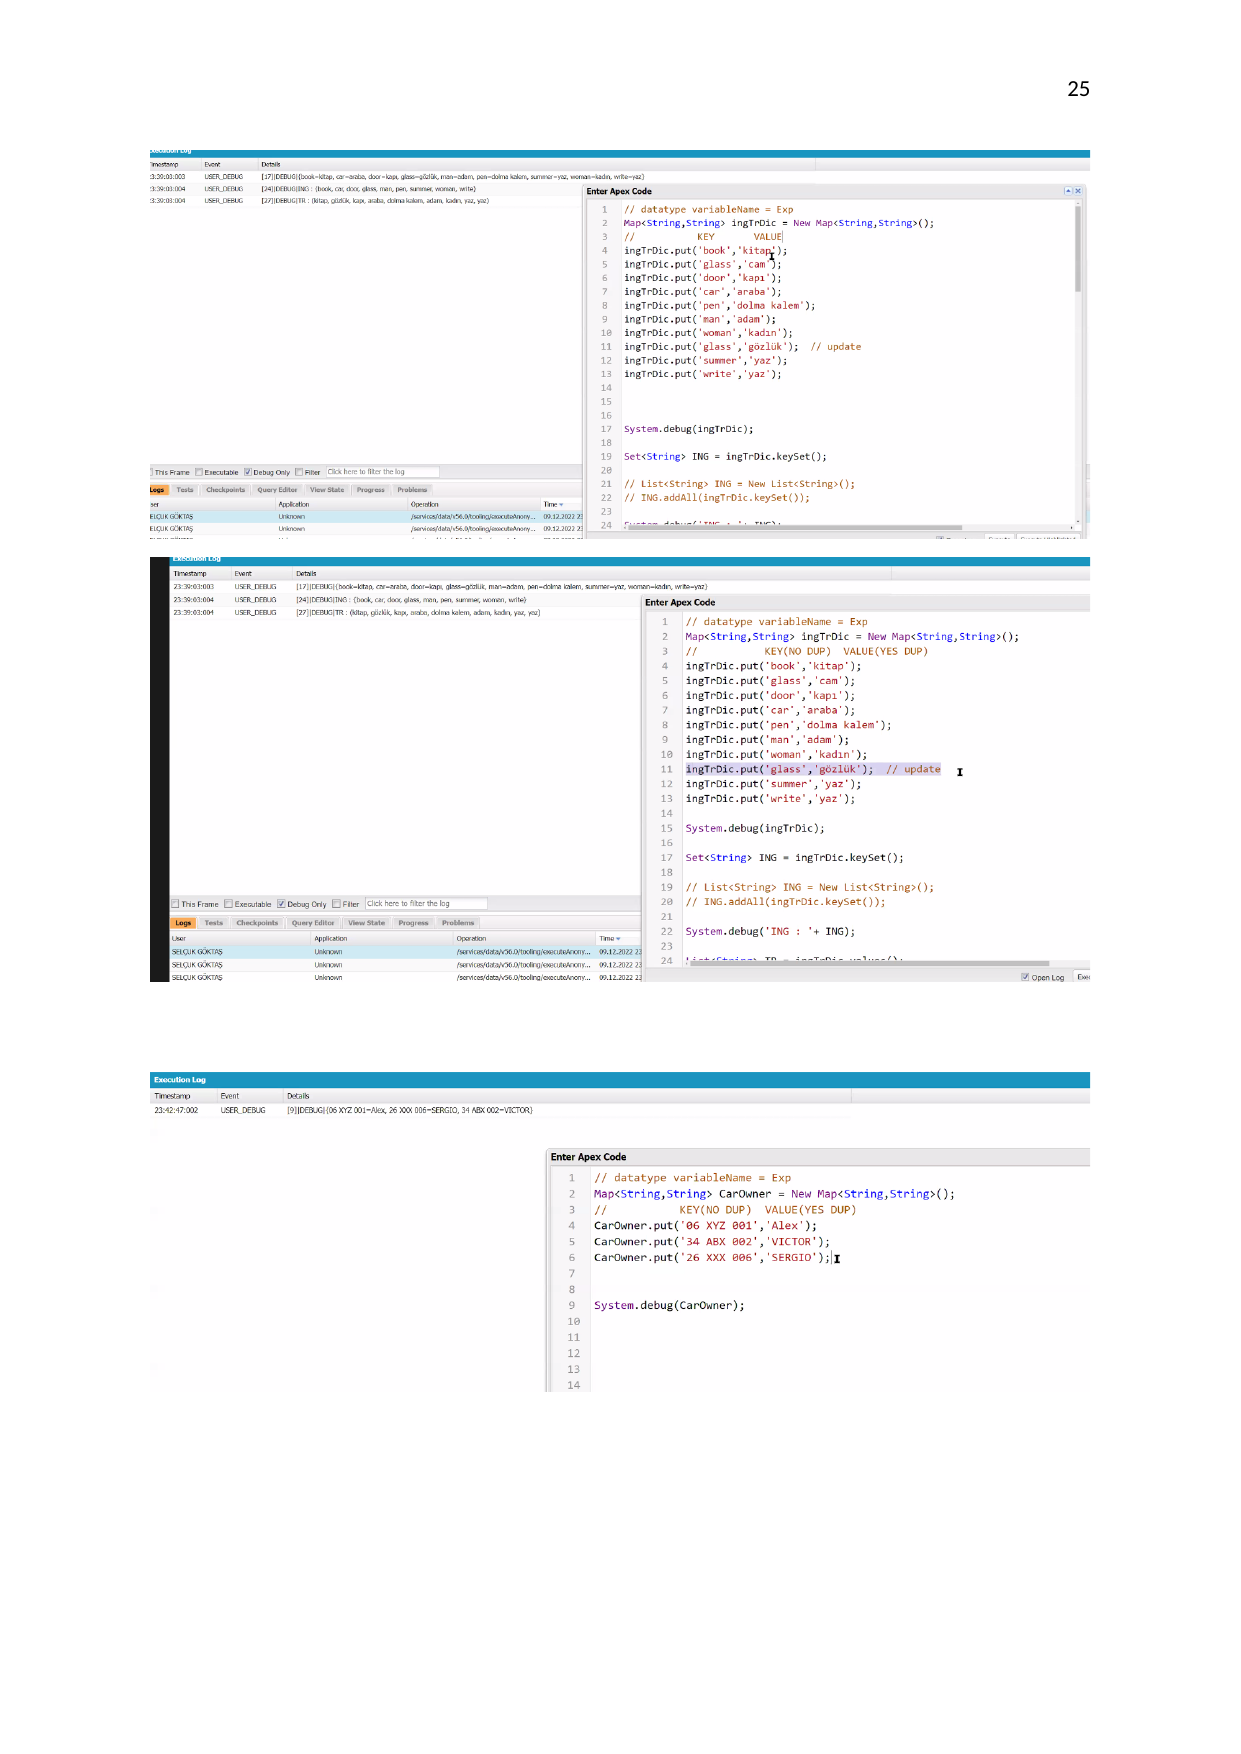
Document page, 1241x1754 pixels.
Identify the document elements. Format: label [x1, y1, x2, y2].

picture [150, 557, 1091, 982]
picture [150, 150, 1091, 539]
picture [150, 1072, 1091, 1392]
